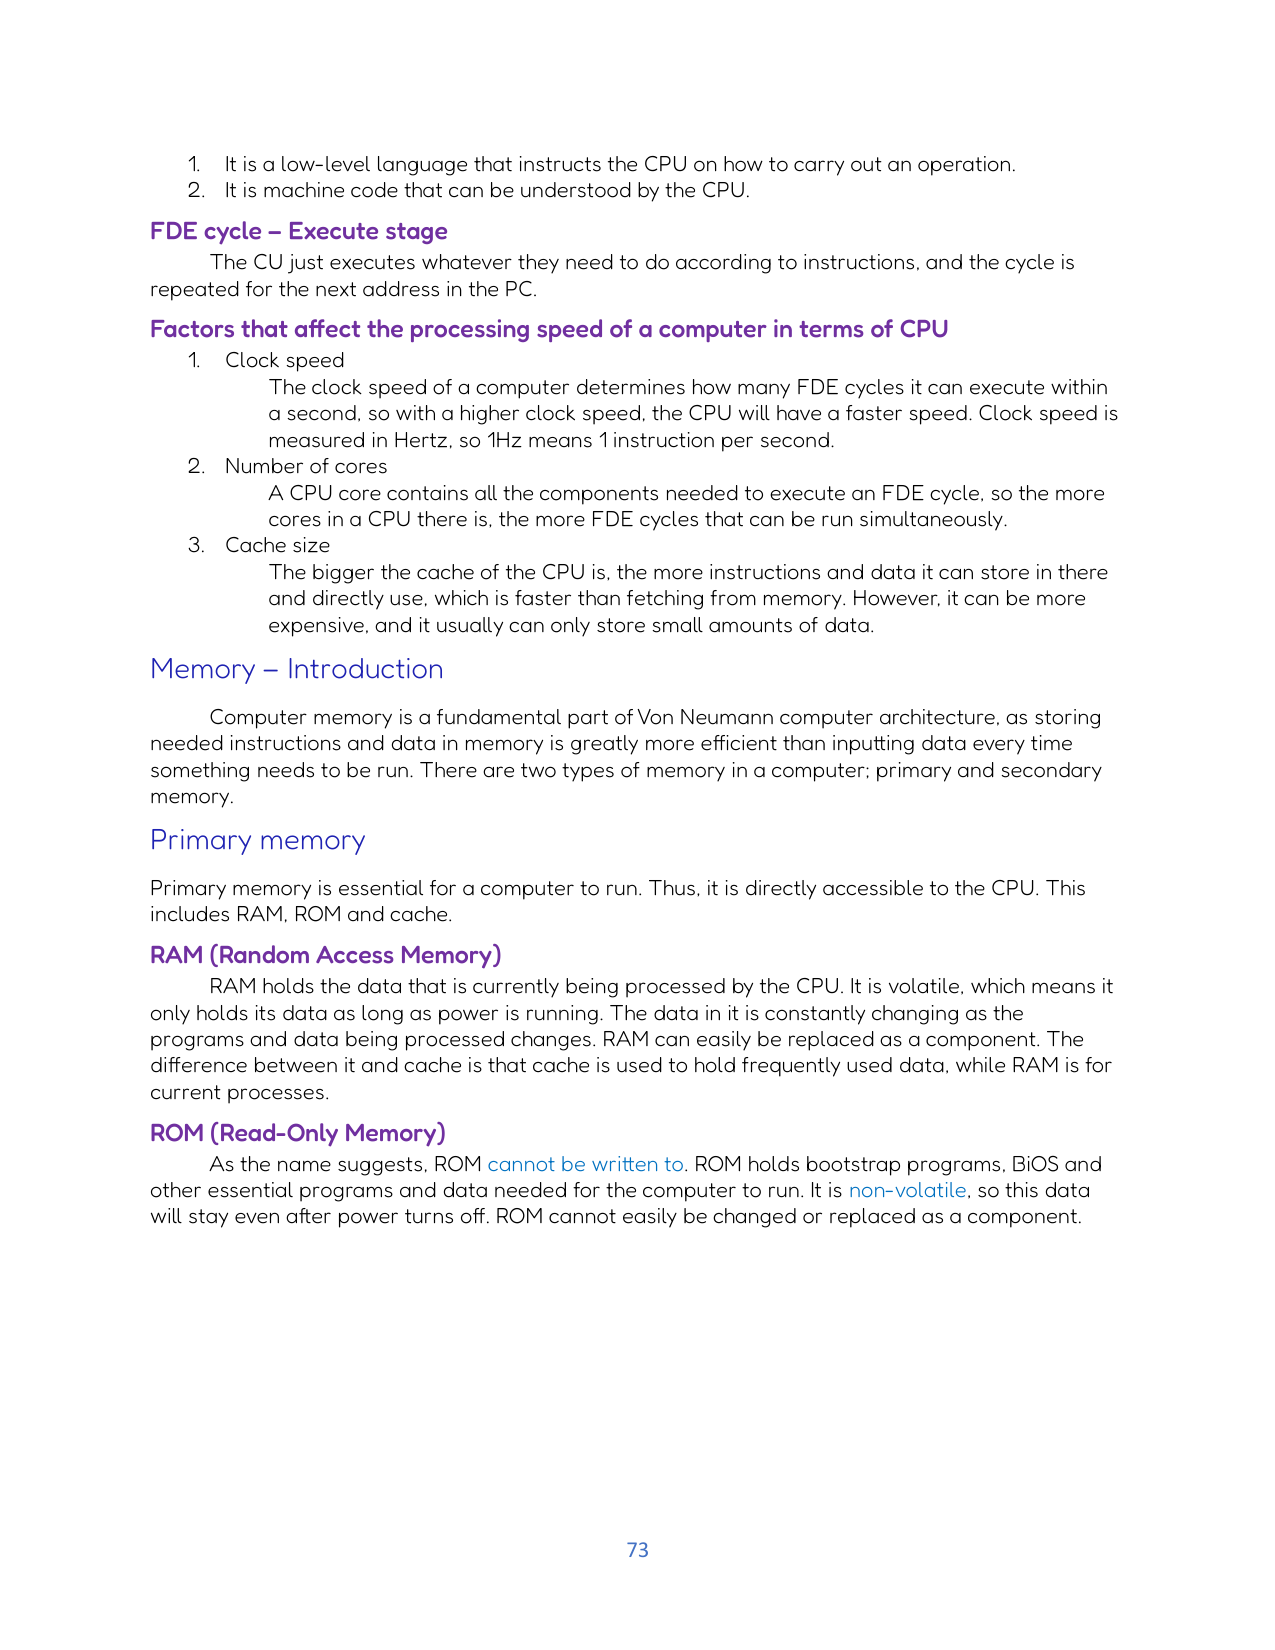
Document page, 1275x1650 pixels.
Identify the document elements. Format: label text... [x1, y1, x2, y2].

text RAM (Random Access Memory) [150, 939, 1125, 970]
list It is a low-level language that instructs the CPU on how to carry out an operation. [187, 150, 1125, 176]
text Factors that affect the processing speed of a computer in terms of CPU [150, 313, 1125, 344]
text The clock speed of a computer determines how many FDE cycles it can execute within a second, so with a higher clock speed, the CPU will have a faster speed. Clock speed is measured in Hertz, so 1Hz means 1 instruction per second. [268, 373, 1125, 452]
text ROM (Read-Only Memory) [150, 1117, 1125, 1147]
list It is machine code that can be understood by the CPU. [187, 176, 1125, 203]
text Primary memory [150, 821, 1125, 856]
text Primary memory is essential for a computer to run. Thus, it is directly accessible to the CPU. This includes RAM, ROM and cache. [150, 874, 1125, 927]
text RAM holds the data that is currently being processed by the CPU. It is volatile, which means it only holds its data as long as power is running. The data in it is constantly changing as the programs and data being processed changes. RAM can easily be replaced as a component. The difference between it and cache is that cache is used to hold frequently used data, while RAM is for current processes. [150, 972, 1125, 1104]
list Cache size [187, 531, 1125, 558]
text Memory – Introduction [150, 650, 1125, 685]
text Computer memory is a fundamental part of Von Neumann computer architecture, as storing needed instructions and data in memory is greatly more efficient than inputting data every time something needs to be run. There are two types of memory in a computer; primary and secondary memory. [150, 703, 1125, 808]
text FDE cycle – Execute stage [150, 215, 1125, 246]
text As the name suggests, ROM cannot be written to. ROM holds bootstrap programs, BiOS and other essential programs and data needed for the computer to run. It is non-volatile, so this data will stay even after power turns off. ROM cannot easily be changed or replaced as a component. [150, 1149, 1125, 1229]
text The CU just executes whatever they need to do according to instructions, and the cycle is repeated for the next address in the PC. [150, 248, 1125, 301]
text A CPU core contains all the components needed to execute an FDE cycle, so the more cores in a CPU there is, the more FDE cycles that can be run simultaneously. [268, 478, 1125, 531]
list Clock speed [187, 346, 1125, 373]
text The bigger the cache of the CPU is, the more instructions and data it can store in there and directly use, which is faster than fetching from memory. However, it can be more expensive, and it usually can only store small amounts of data. [268, 558, 1125, 637]
list Number of cores [187, 452, 1125, 478]
